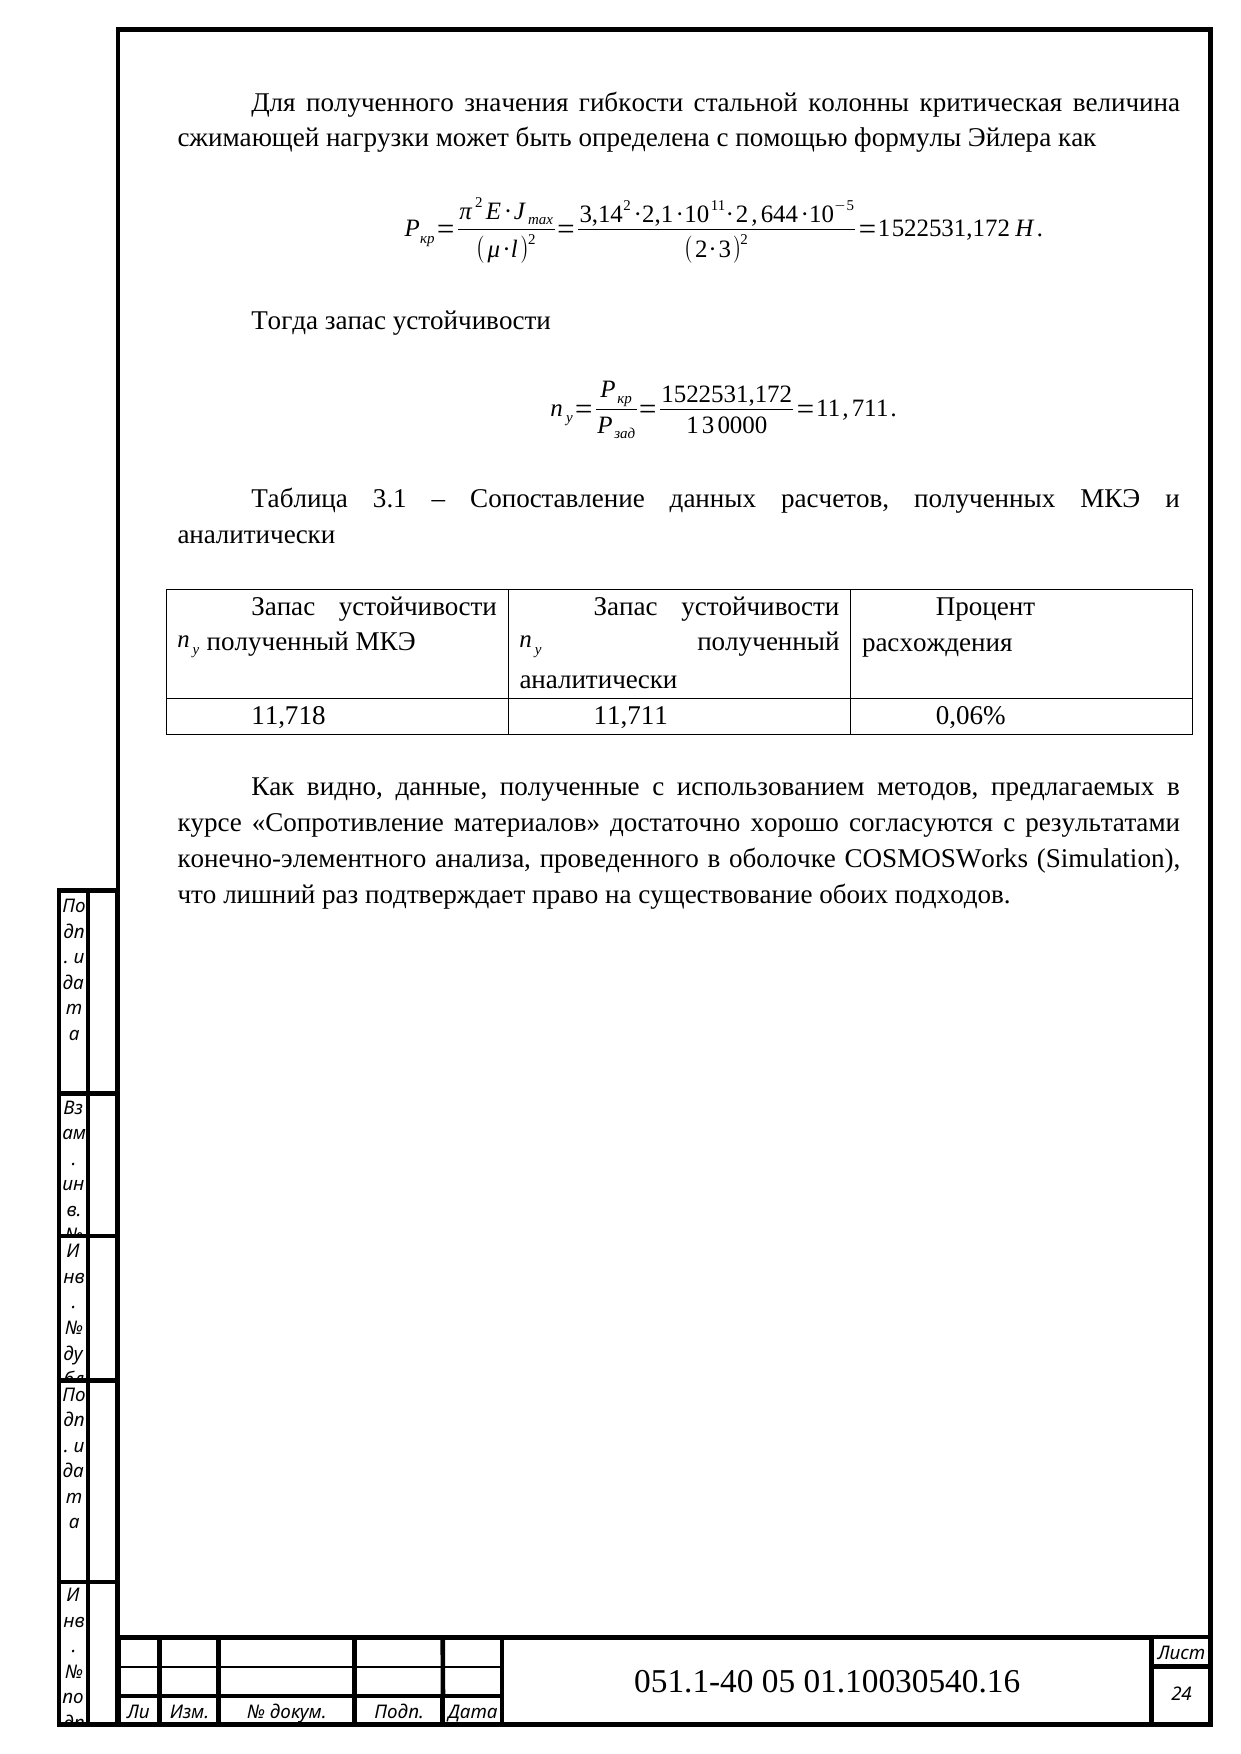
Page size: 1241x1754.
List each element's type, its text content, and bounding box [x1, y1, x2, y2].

text Таблица 3.1 ‒ Сопоставление данных расчетов, полученных МКЭ и аналитически [177, 482, 1181, 549]
text Для полученного значения гибкости стальной колонны критическая величина сжимающей нагрузки может быть определена с помощью формулы Эйлера как [177, 86, 1181, 153]
text Тогда запас устойчивости [177, 304, 1181, 336]
table_header Запас устойчивости полученный МКЭ [167, 590, 508, 698]
table_cell 0,06% [851, 699, 1192, 734]
table_cell 11,711 [509, 699, 850, 734]
table_header Запас устойчивости полученный аналитически [509, 590, 850, 698]
table_cell 11,718 [167, 699, 508, 734]
text Как видно, данные, полученные с использованием методов, предлагаемых в курсе «Сопротивление материалов» достаточно хорошо согласуются с результатами конечно-элементного анализа, проведенного в оболочке COSMOSWorks (Simulation), что лишний раз подтверждает право на существование обоих подходов. [177, 771, 1181, 909]
table_header Процент расхождения [851, 590, 1192, 698]
